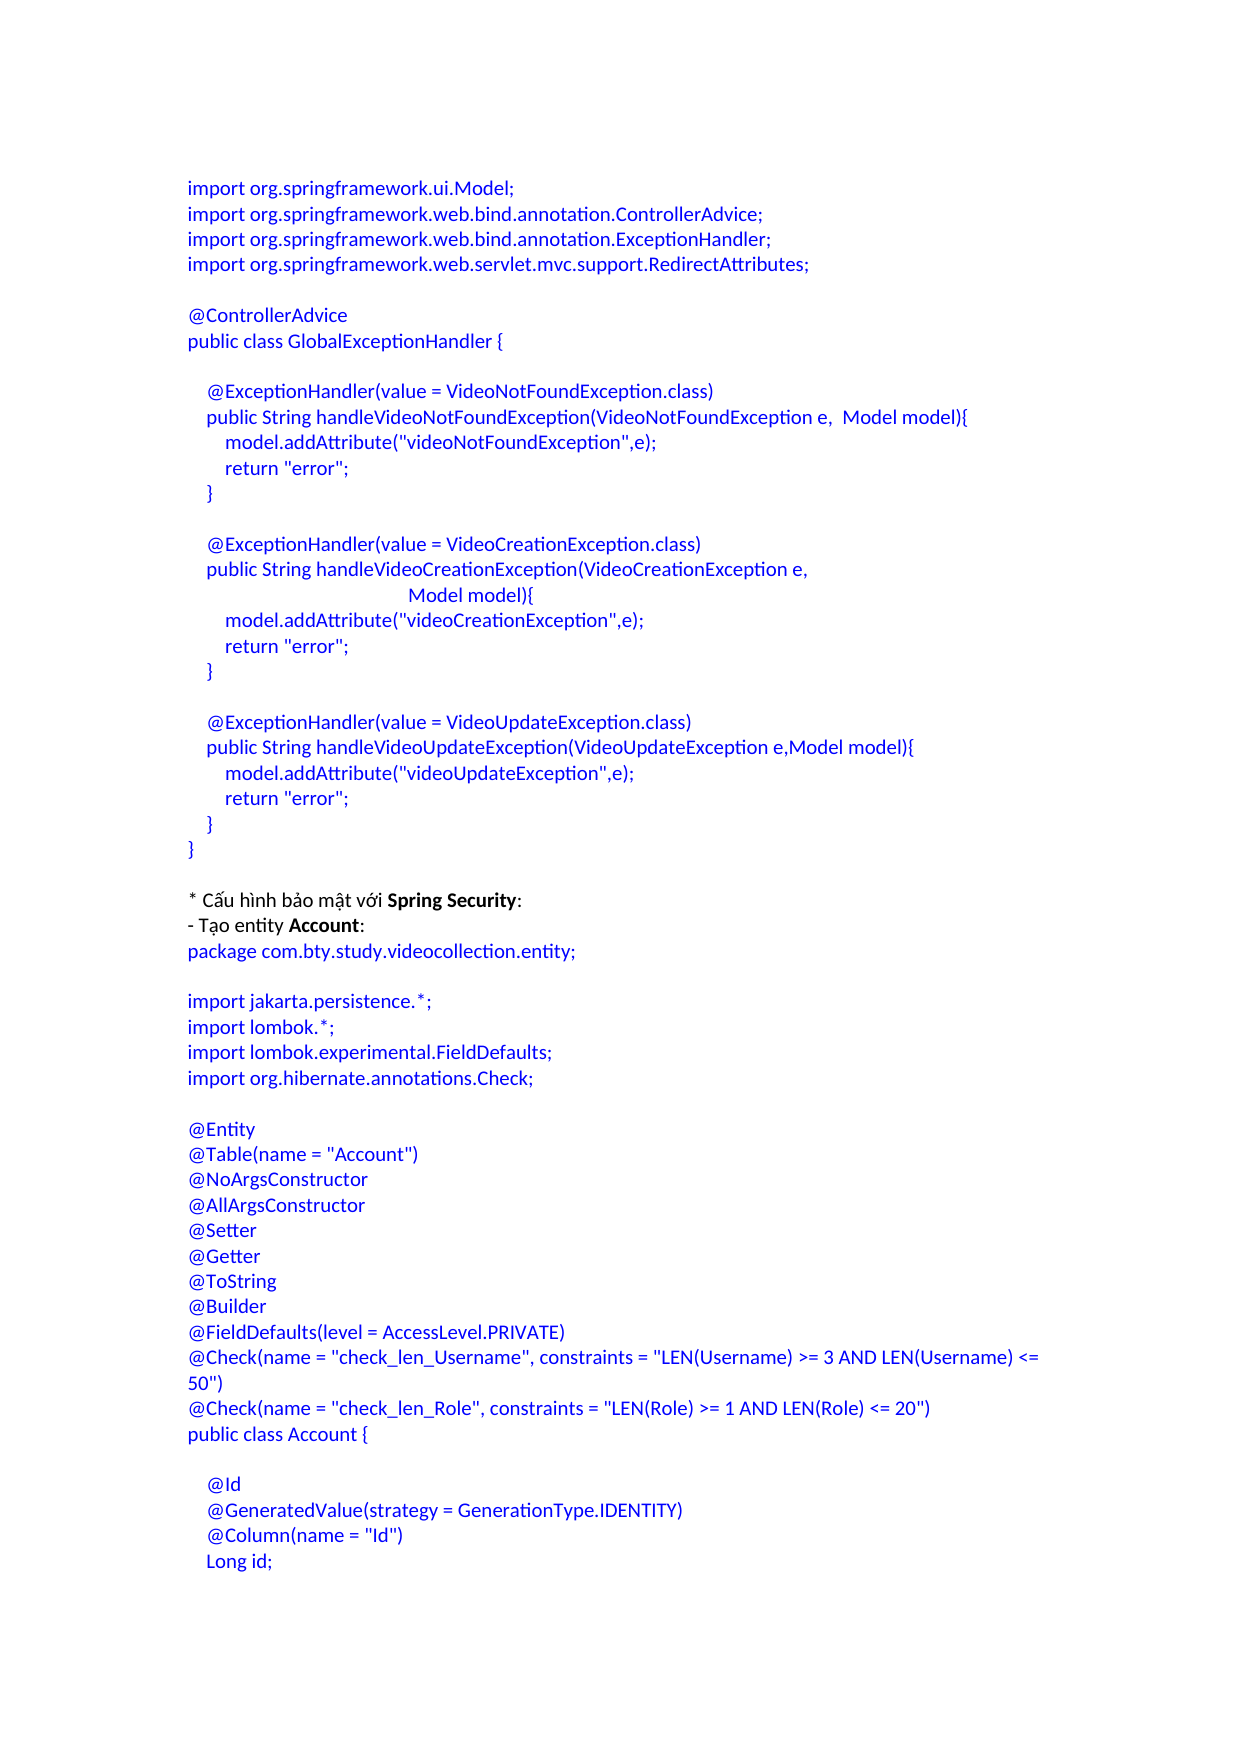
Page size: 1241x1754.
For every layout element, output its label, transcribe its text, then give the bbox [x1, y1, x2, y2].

list import org.springframework.web.servlet.mvc.support.RedirectAttributes; [187, 252, 1053, 277]
list @Id [187, 1472, 1053, 1497]
list } [187, 811, 1053, 836]
list model.addAttribute("videoCreationException",e); [187, 607, 1053, 633]
list @ControllerAdvice [187, 302, 1053, 328]
list @GeneratedValue(strategy = GenerationType.IDENTITY) [187, 1497, 1053, 1522]
list @Builder [187, 1294, 1053, 1319]
list @NoArgsConstructor [187, 1167, 1053, 1192]
list return "error"; [187, 633, 1053, 658]
list @ToString [187, 1268, 1053, 1294]
list public String handleVideoNotFoundException(VideoNotFoundException e, Model model){ [187, 404, 1053, 429]
list @Getter [187, 1243, 1053, 1268]
list @Setter [187, 1217, 1053, 1243]
list model.addAttribute("videoUpdateException",e); [187, 760, 1053, 785]
list Long id; [187, 1548, 1053, 1573]
list @Table(name = "Account") [187, 1141, 1053, 1167]
list @ExceptionHandler(value = VideoUpdateException.class) [187, 709, 1053, 734]
list return "error"; [187, 785, 1053, 811]
list import org.springframework.ui.Model; [187, 175, 1053, 201]
list } [187, 658, 1053, 684]
list @Check(name = "check_len_Role", constraints = "LEN(Role) >= 1 AND LEN(Role) <= 20") [187, 1395, 1053, 1421]
list - Tạo entity Account: [187, 912, 1053, 938]
list } [187, 836, 1053, 862]
list public class GlobalExceptionHandler { [187, 328, 1053, 353]
list @AllArgsConstructor [187, 1192, 1053, 1217]
list @Column(name = "Id") [187, 1522, 1053, 1548]
list import lombok.experimental.FieldDefaults; [187, 1039, 1053, 1065]
list package com.bty.study.videocollection.entity; [187, 938, 1053, 963]
list import org.springframework.web.bind.annotation.ControllerAdvice; [187, 201, 1053, 226]
list @ExceptionHandler(value = VideoNotFoundException.class) [187, 379, 1053, 404]
list import org.springframework.web.bind.annotation.ExceptionHandler; [187, 226, 1053, 252]
list public class Account { [187, 1421, 1053, 1446]
list } [187, 480, 1053, 506]
list public String handleVideoCreationException(VideoCreationException e, [187, 557, 1053, 582]
list import lombok.*; [187, 1014, 1053, 1039]
list @Check(name = "check_len_Username", constraints = "LEN(Username) >= 3 AND LEN(Username) <= 50") [187, 1344, 1053, 1395]
list @FieldDefaults(level = AccessLevel.PRIVATE) [187, 1319, 1053, 1344]
list public String handleVideoUpdateException(VideoUpdateException e,Model model){ [187, 734, 1053, 760]
list @ExceptionHandler(value = VideoCreationException.class) [187, 531, 1053, 557]
list import jakarta.persistence.*; [187, 989, 1053, 1014]
list import org.hibernate.annotations.Check; [187, 1065, 1053, 1090]
list * Cấu hình bảo mật với Spring Security: [187, 887, 1053, 912]
list return "error"; [187, 455, 1053, 480]
list @Entity [187, 1116, 1053, 1141]
list Model model){ [187, 582, 1053, 607]
list model.addAttribute("videoNotFoundException",e); [187, 429, 1053, 455]
